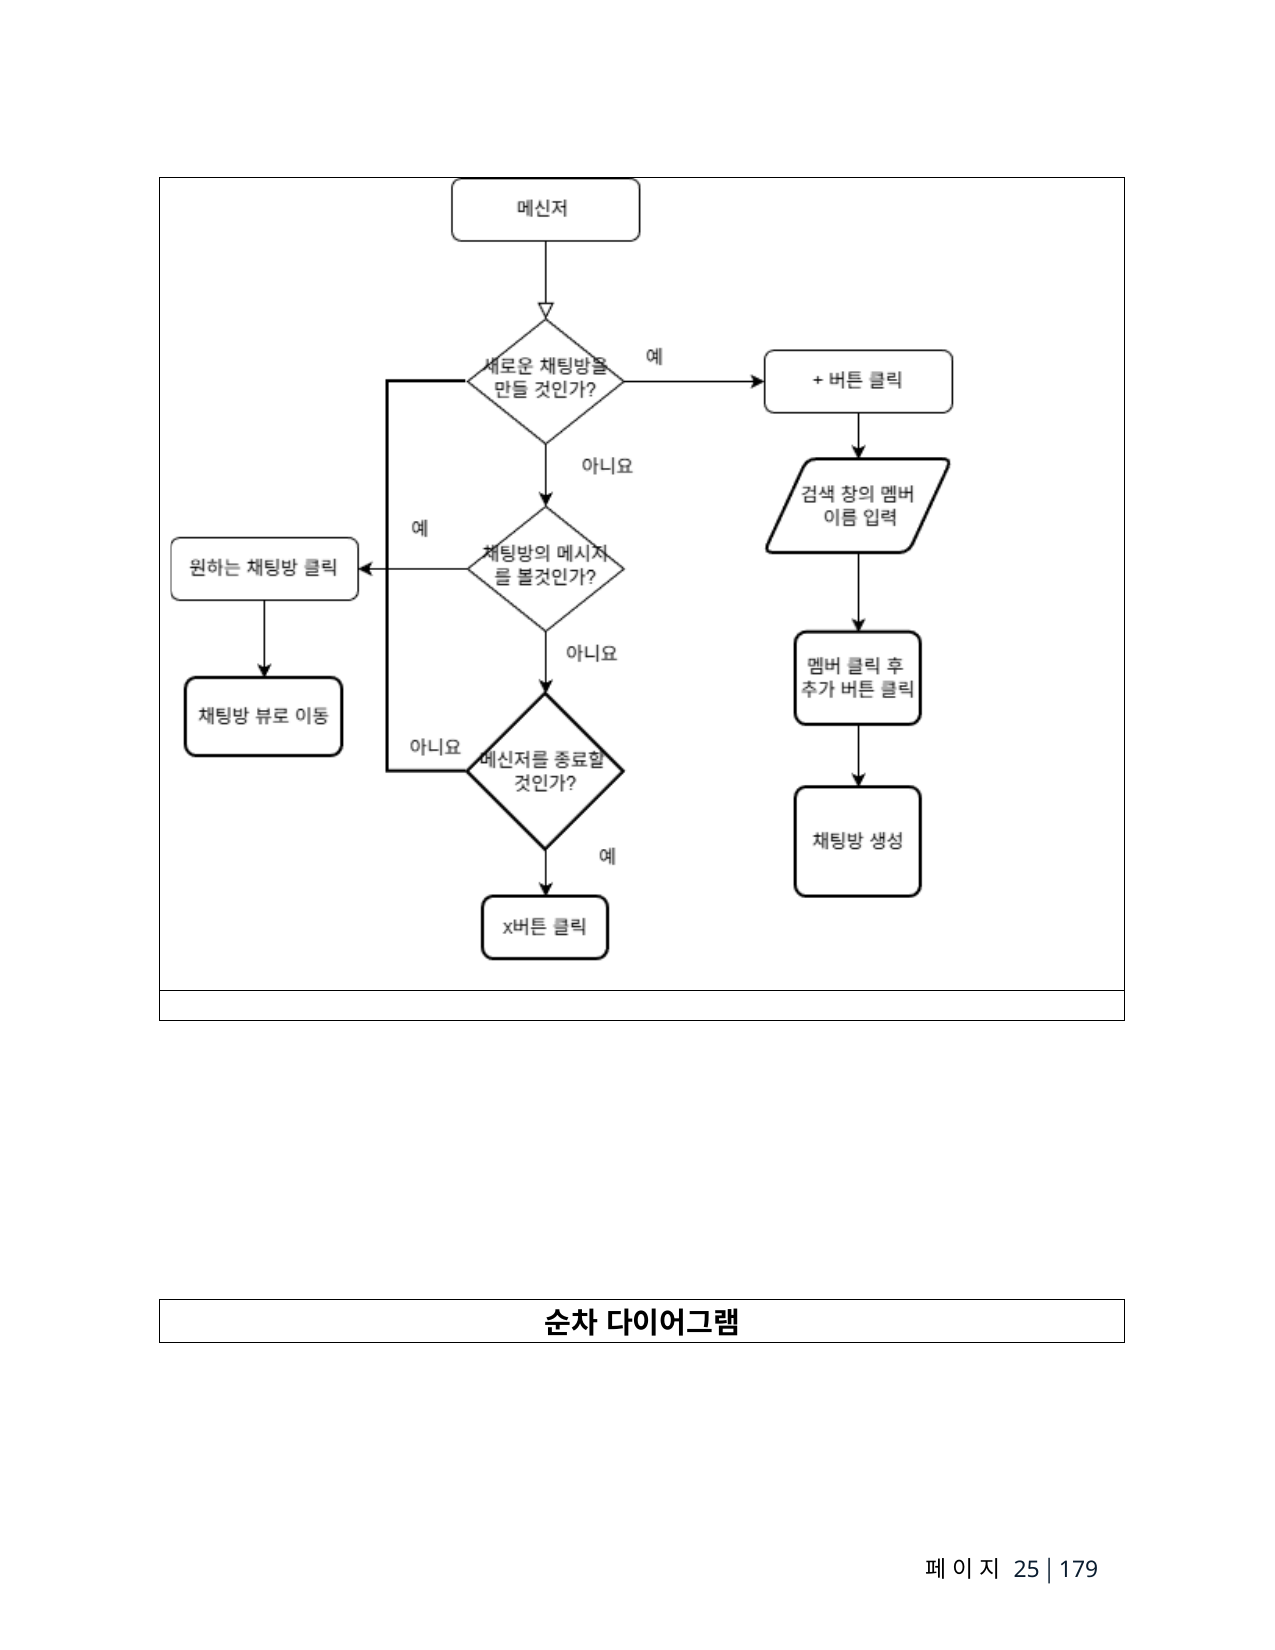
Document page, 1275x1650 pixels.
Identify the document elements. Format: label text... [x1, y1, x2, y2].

table_header 순차 다이어그램 [160, 1300, 1124, 1342]
picture [170, 178, 955, 962]
table_cell [160, 991, 1124, 1020]
table_cell [160, 178, 1124, 990]
